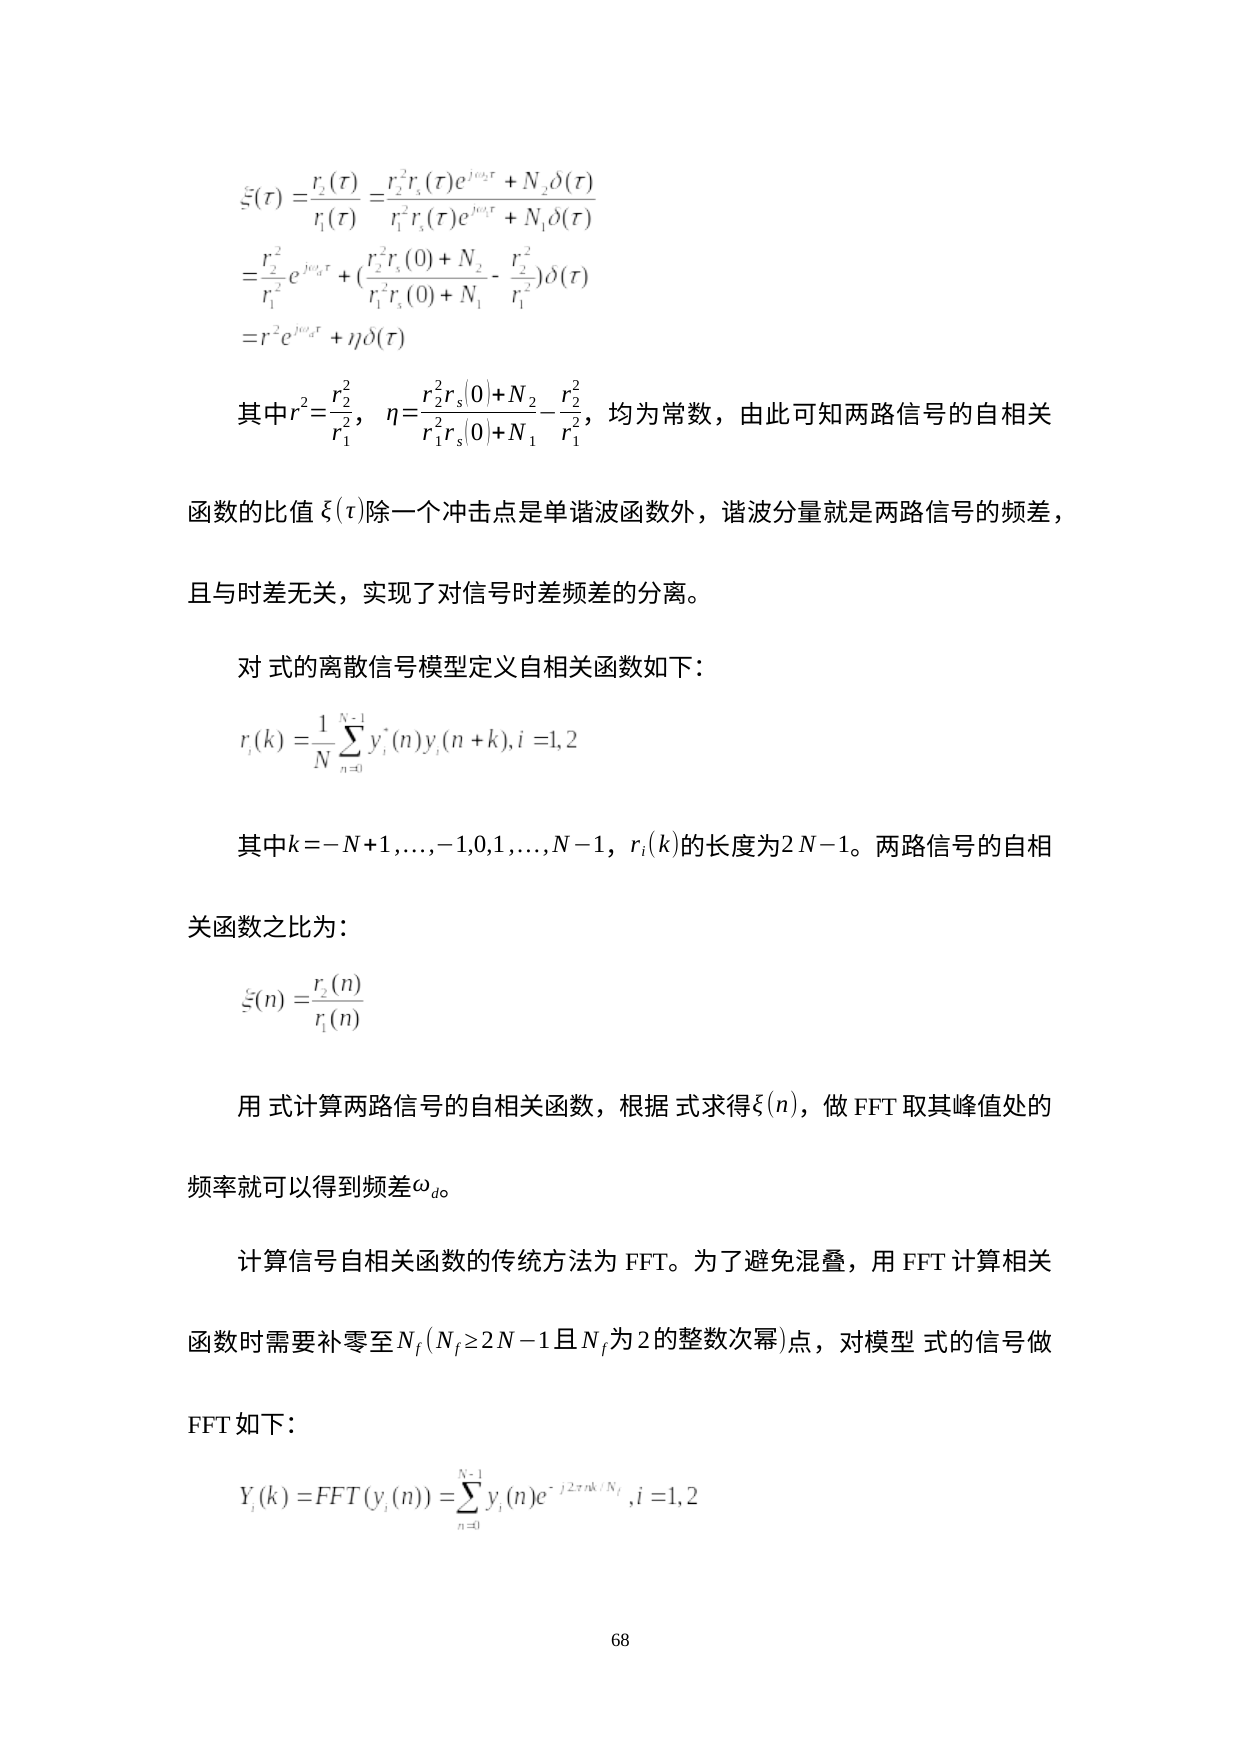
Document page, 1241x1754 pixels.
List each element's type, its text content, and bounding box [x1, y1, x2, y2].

text 用 式计算两路信号的自相关函数，根据 式求得，做FFT取其峰值处的频率就可以得到频差。 [187, 1072, 1053, 1218]
text 其中，的长度为。两路信号的自相关函数之比为： [187, 812, 1053, 958]
text 对 式的离散信号模型定义自相关函数如下： [187, 633, 1053, 698]
text 计算信号自相关函数的传统方法为FFT。为了避免混叠，用FFT计算相关函数时需要补零至点，对模型 式的信号做FFT如下： [187, 1227, 1053, 1455]
text 其中， ，均为常数，由此可知两路信号的自相关函数的比值 除一个冲击点是单谐波函数外，谐波分量就是两路信号的频差，且与时差无关，实现了对信号时差频差的分离。 [187, 364, 1053, 624]
